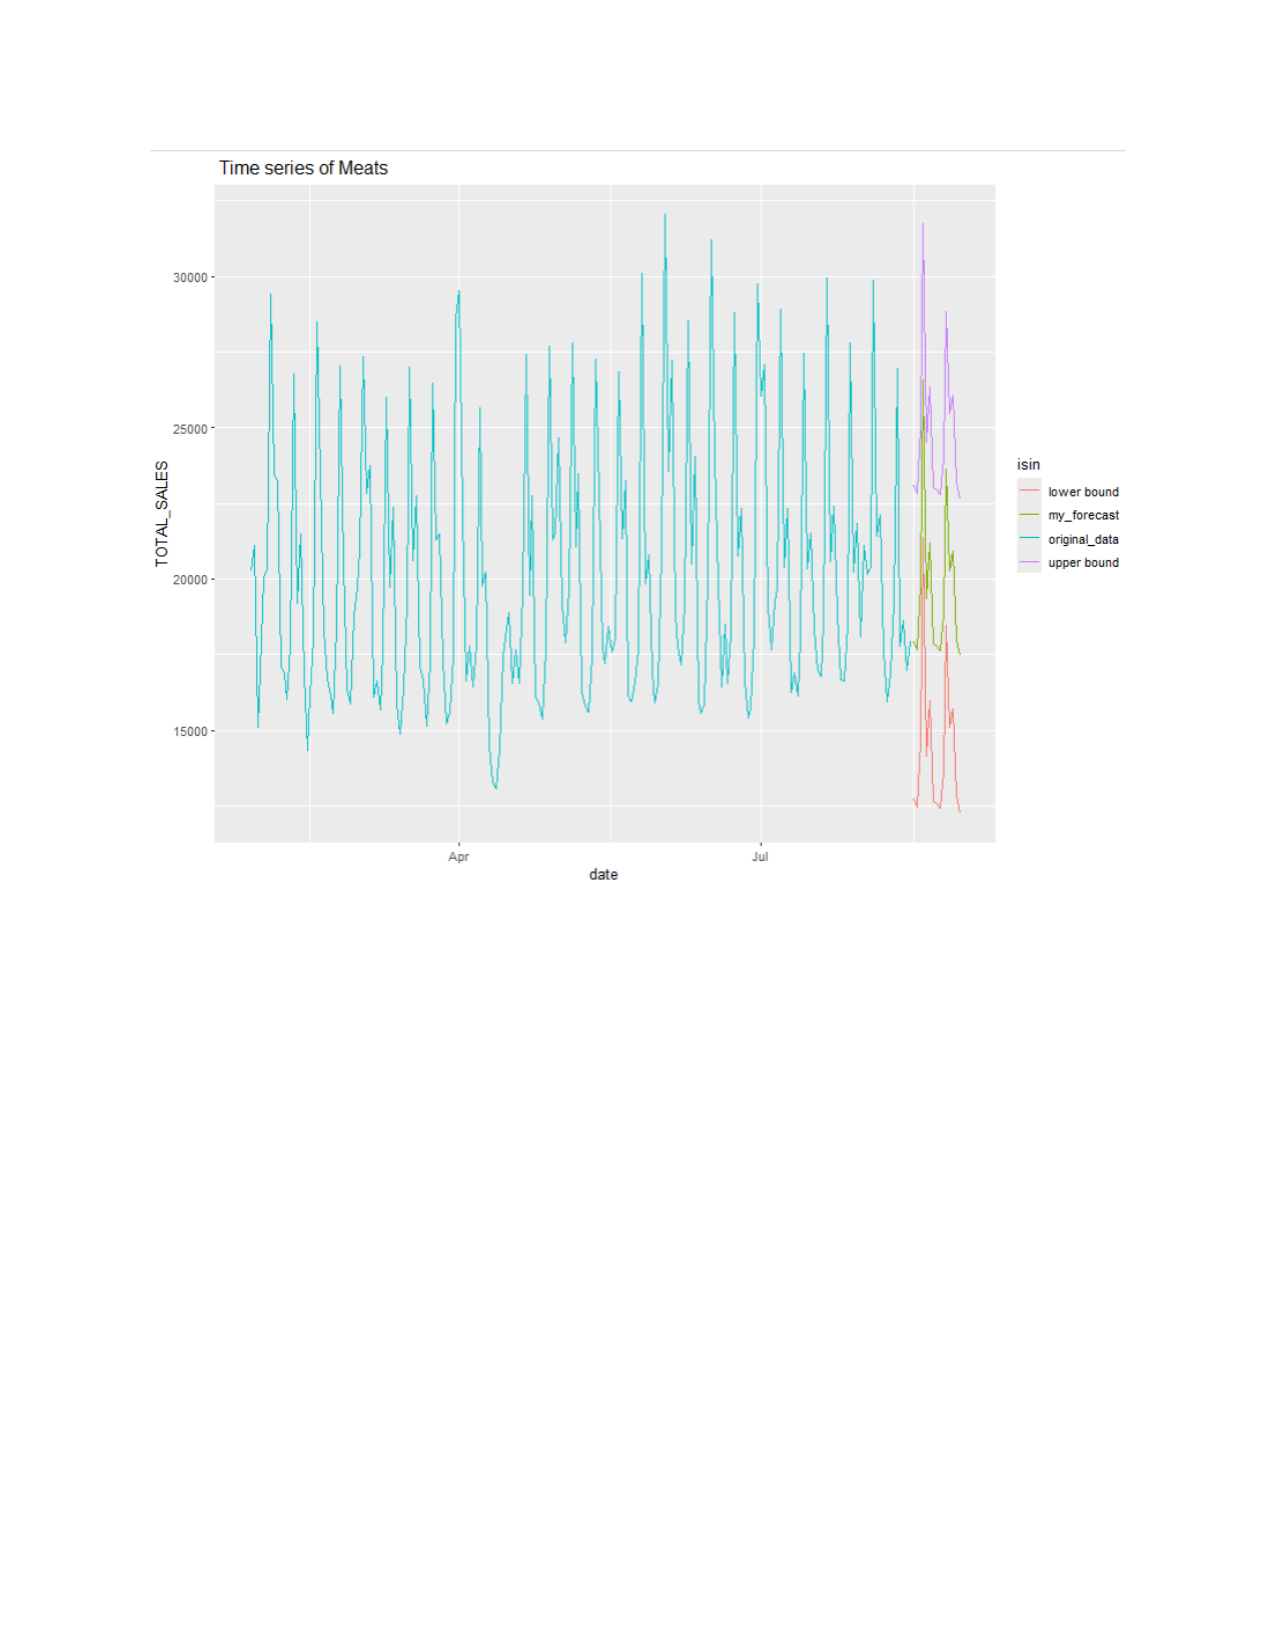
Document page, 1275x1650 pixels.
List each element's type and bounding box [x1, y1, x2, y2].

picture [150, 150, 1125, 882]
